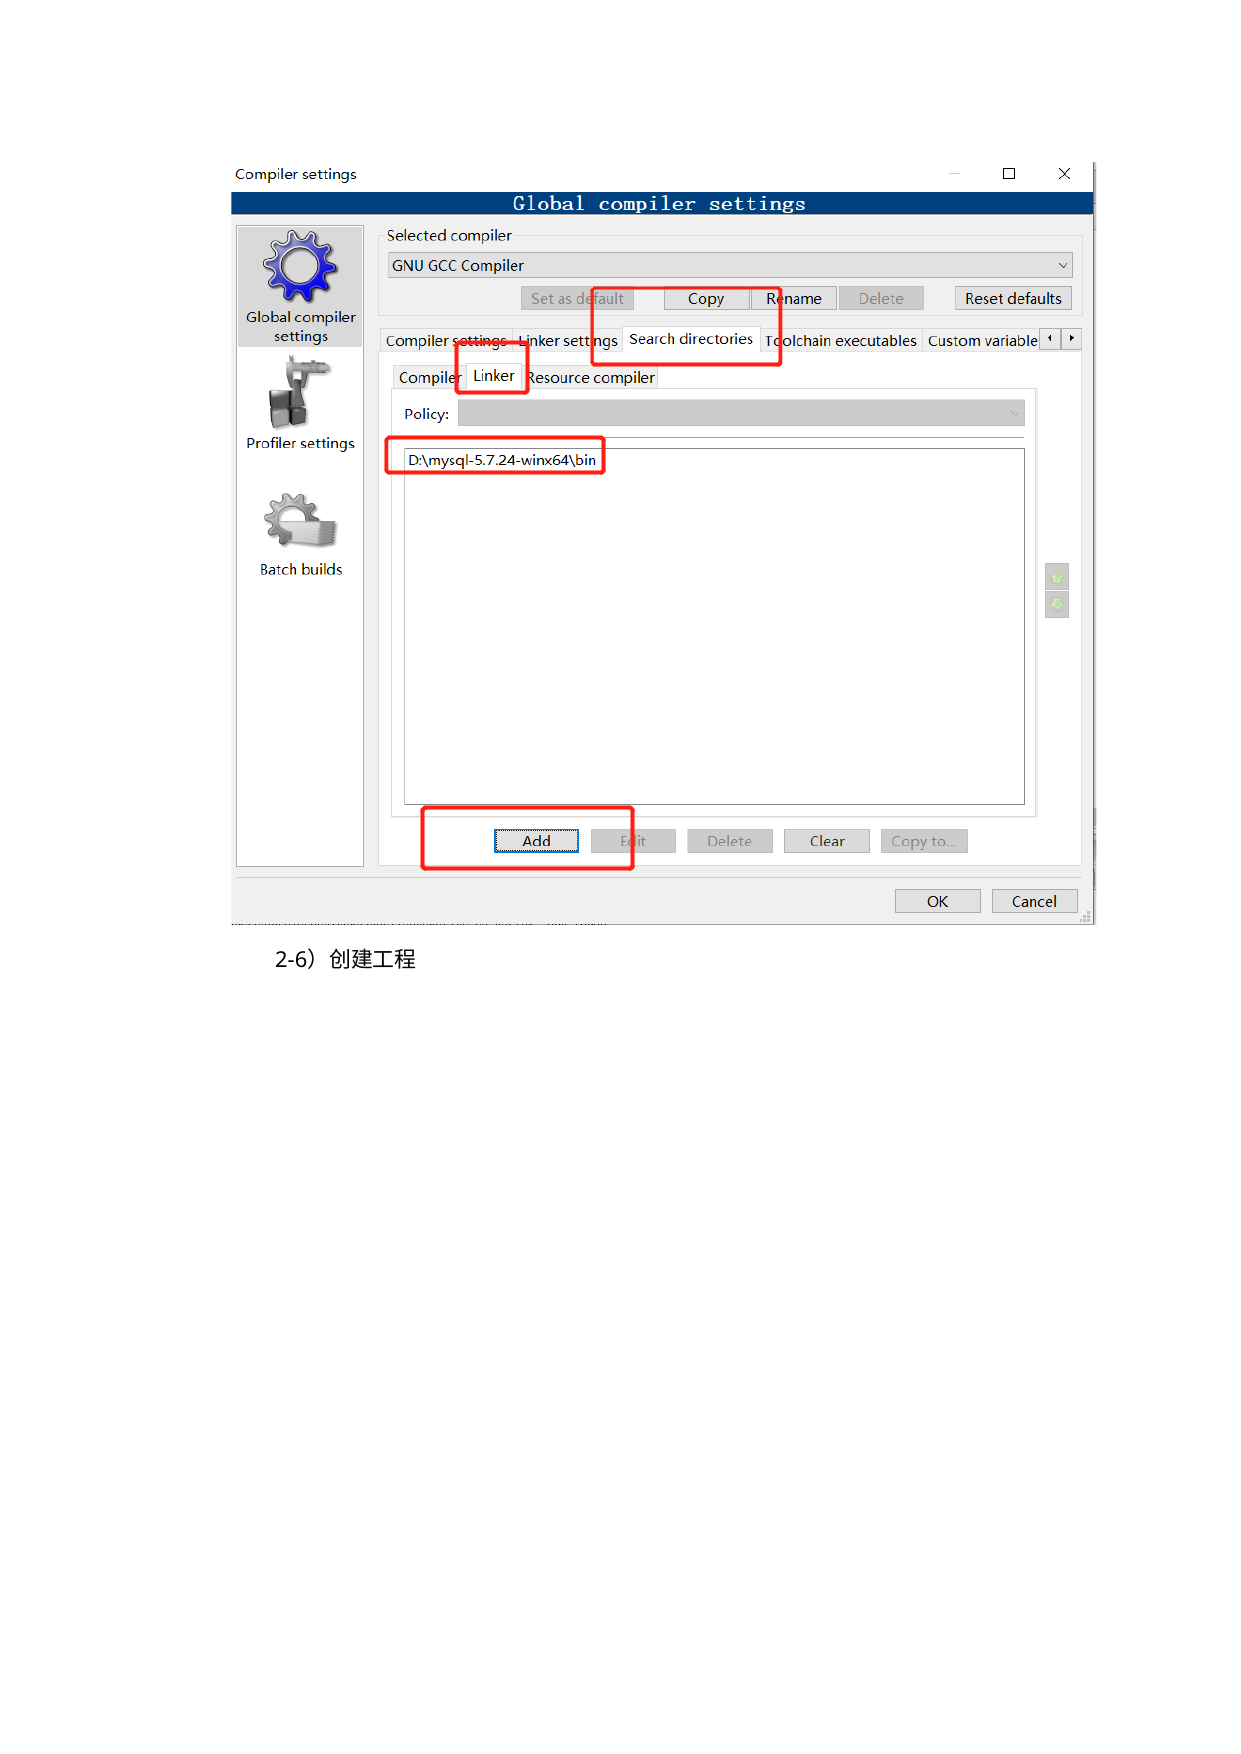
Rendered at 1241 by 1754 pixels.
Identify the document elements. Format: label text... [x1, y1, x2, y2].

text 2-6）创建工程 [231, 942, 1053, 974]
picture [231, 162, 1097, 925]
